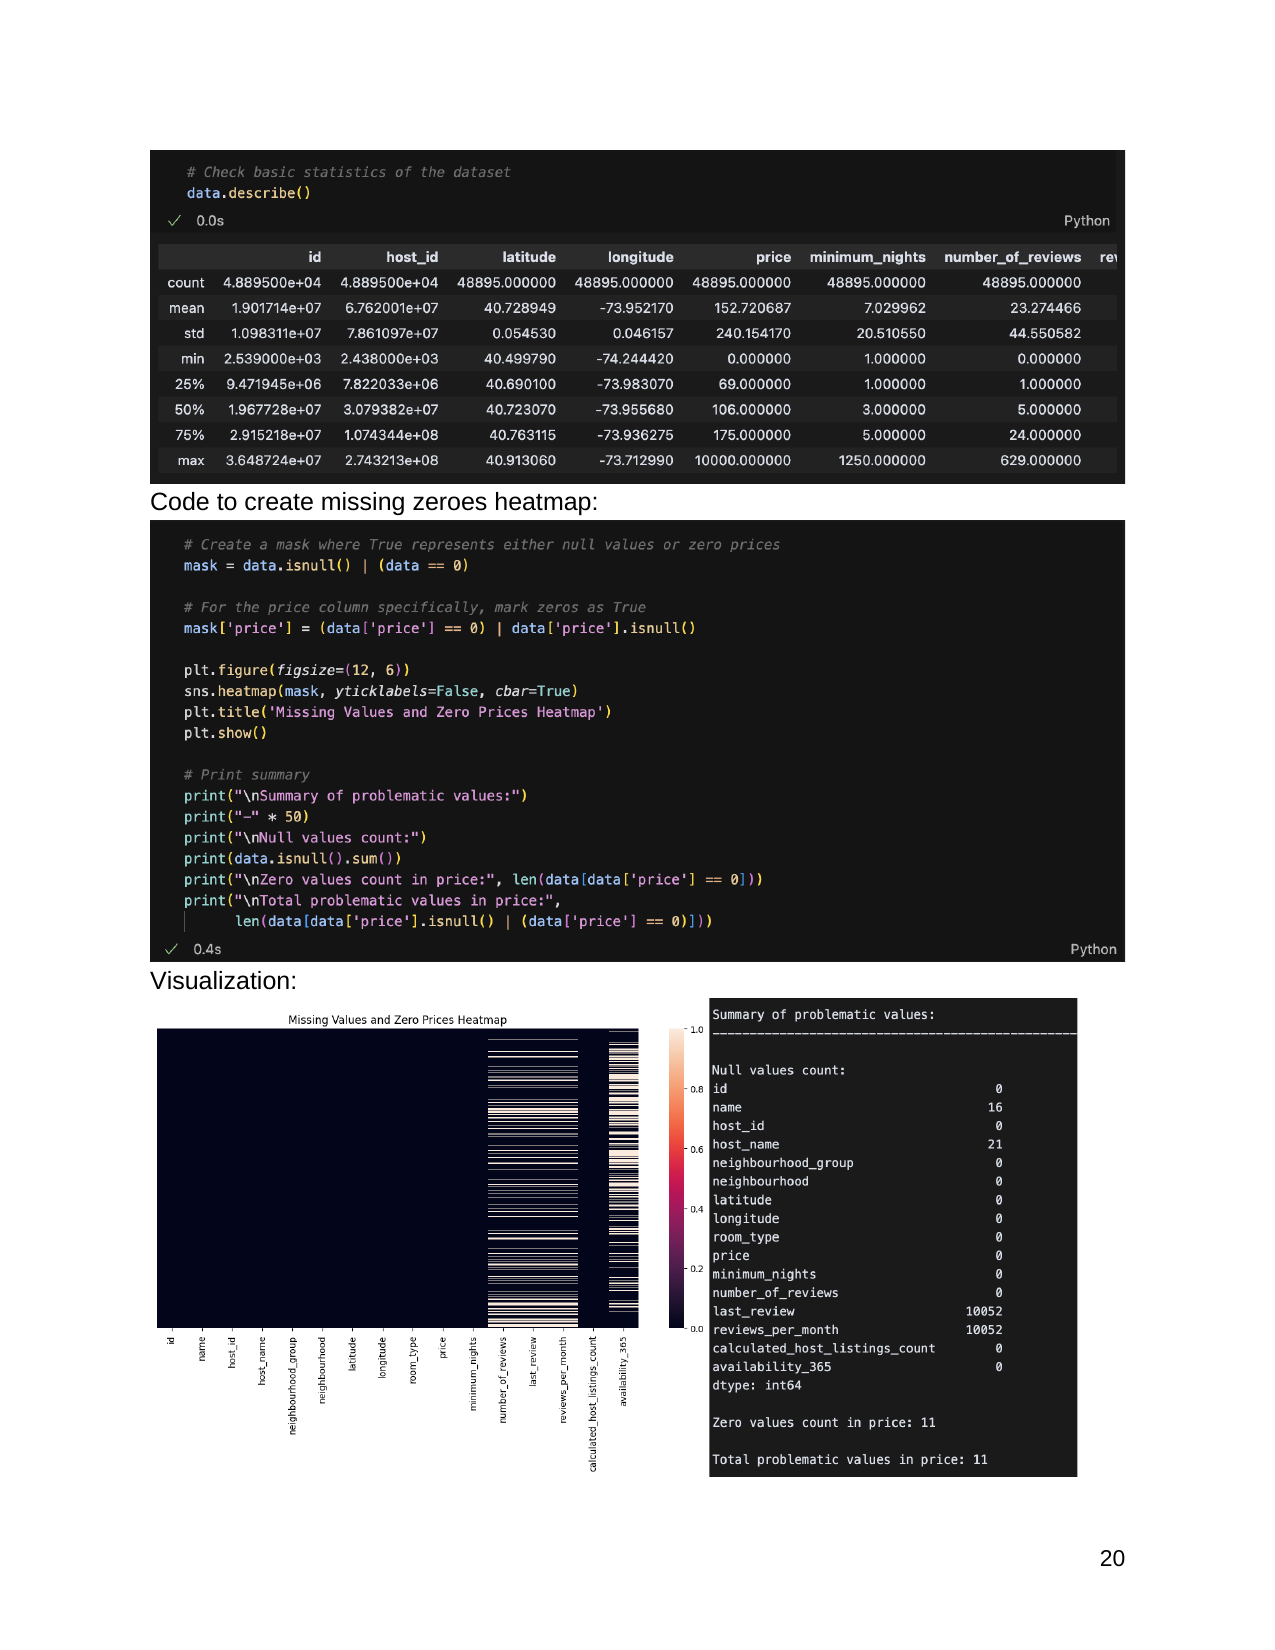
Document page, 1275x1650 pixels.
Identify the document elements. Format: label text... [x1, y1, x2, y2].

picture [150, 520, 1125, 962]
picture [150, 150, 1125, 484]
text Visualization: [150, 966, 1125, 994]
picture [150, 998, 1078, 1477]
text Code to create missing zeroes heatmap: [150, 487, 1125, 516]
